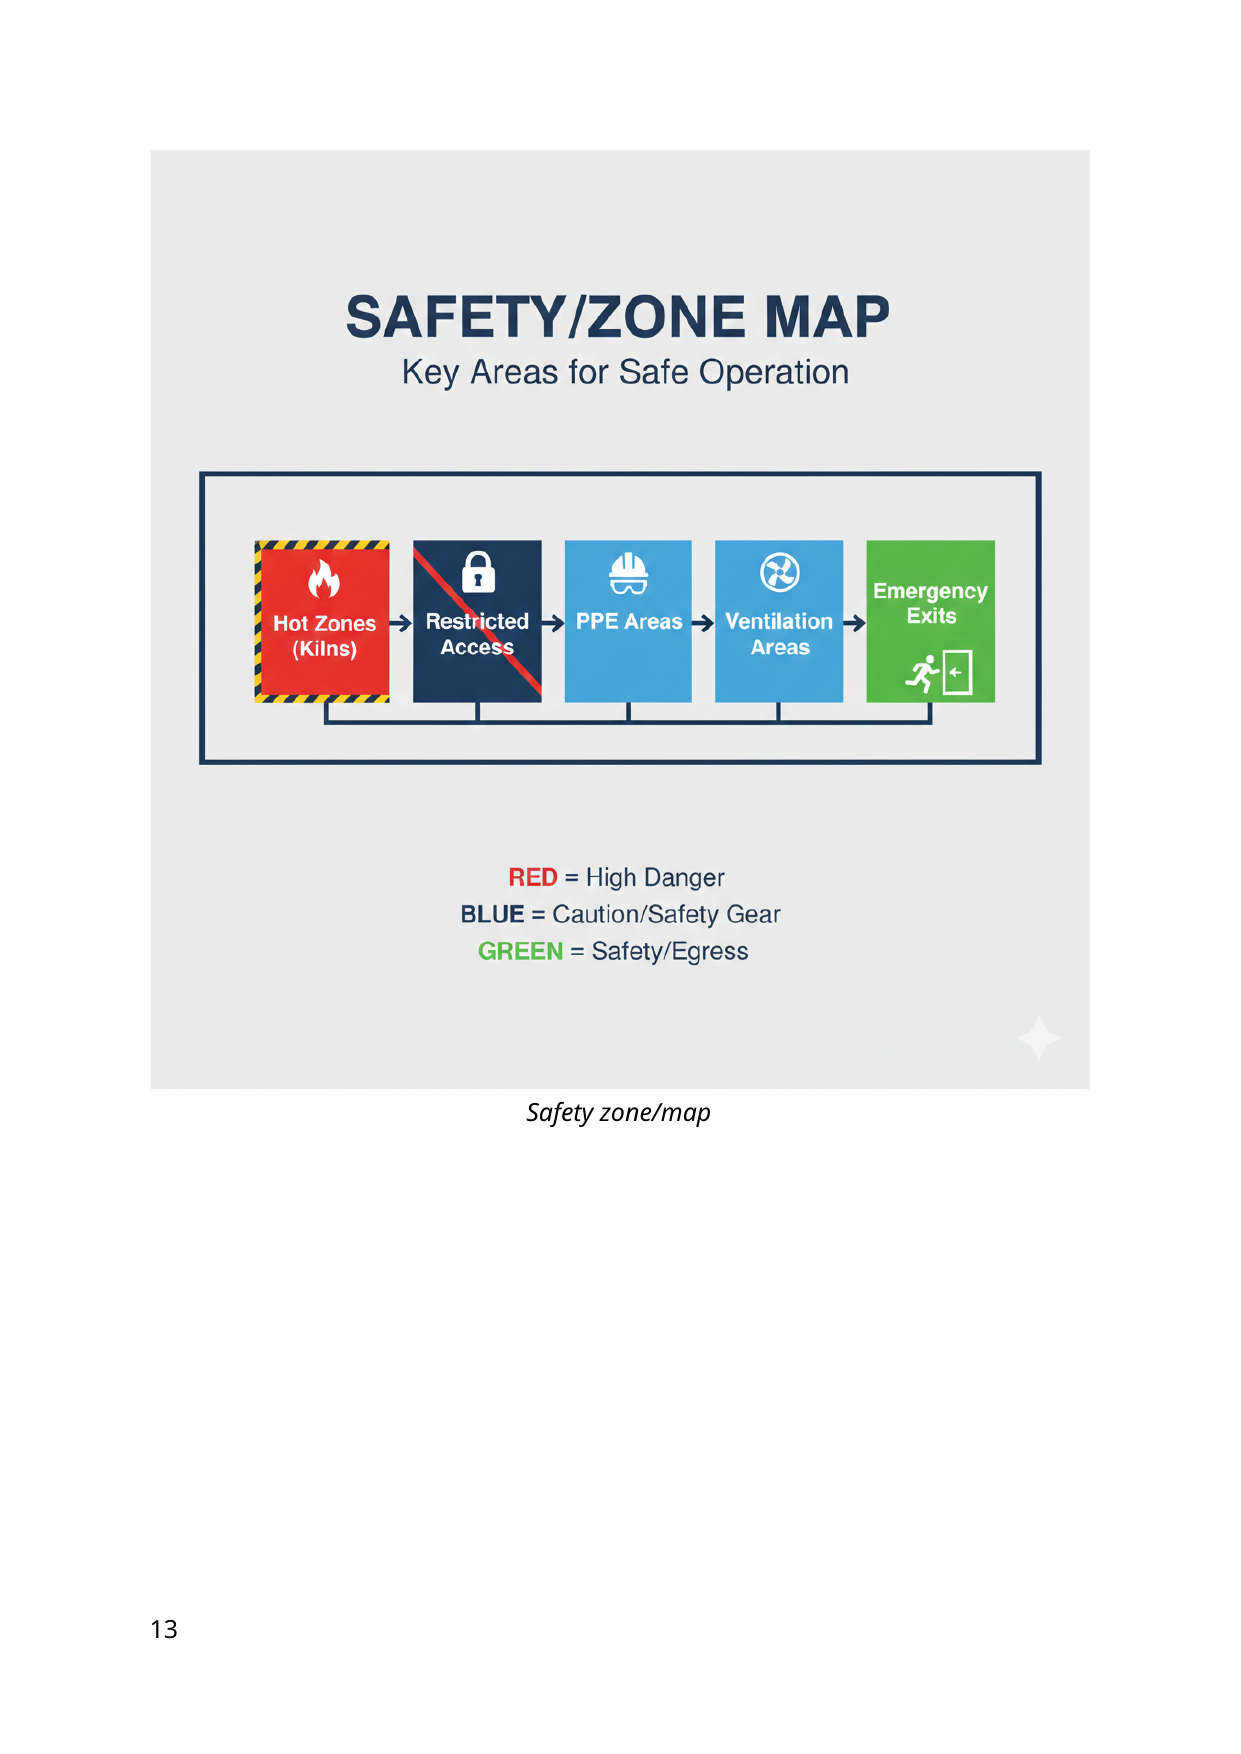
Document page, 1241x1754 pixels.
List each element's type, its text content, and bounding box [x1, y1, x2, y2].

text Safety zone/map [150, 1089, 1090, 1128]
picture [150, 150, 1090, 1089]
